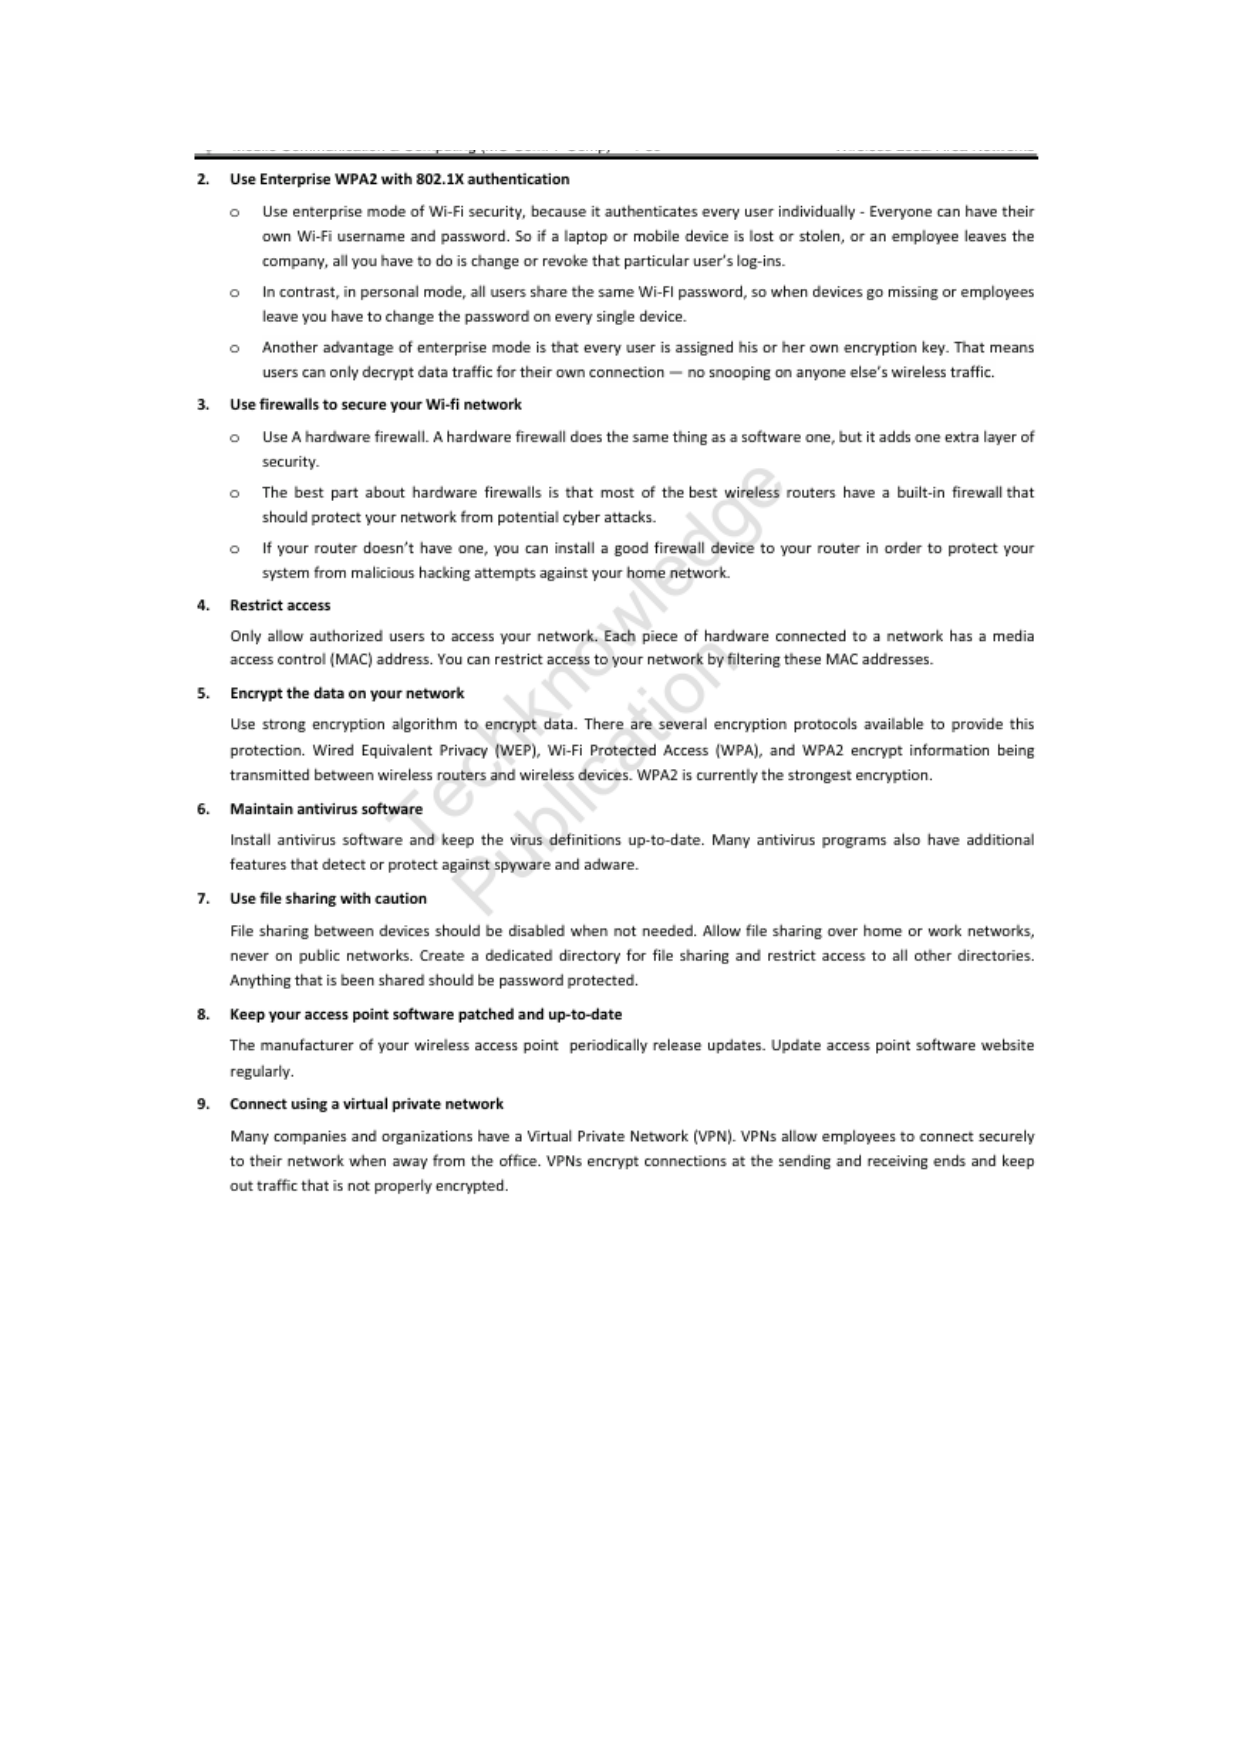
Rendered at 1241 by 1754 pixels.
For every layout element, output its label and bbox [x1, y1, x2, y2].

picture [150, 150, 1091, 1205]
